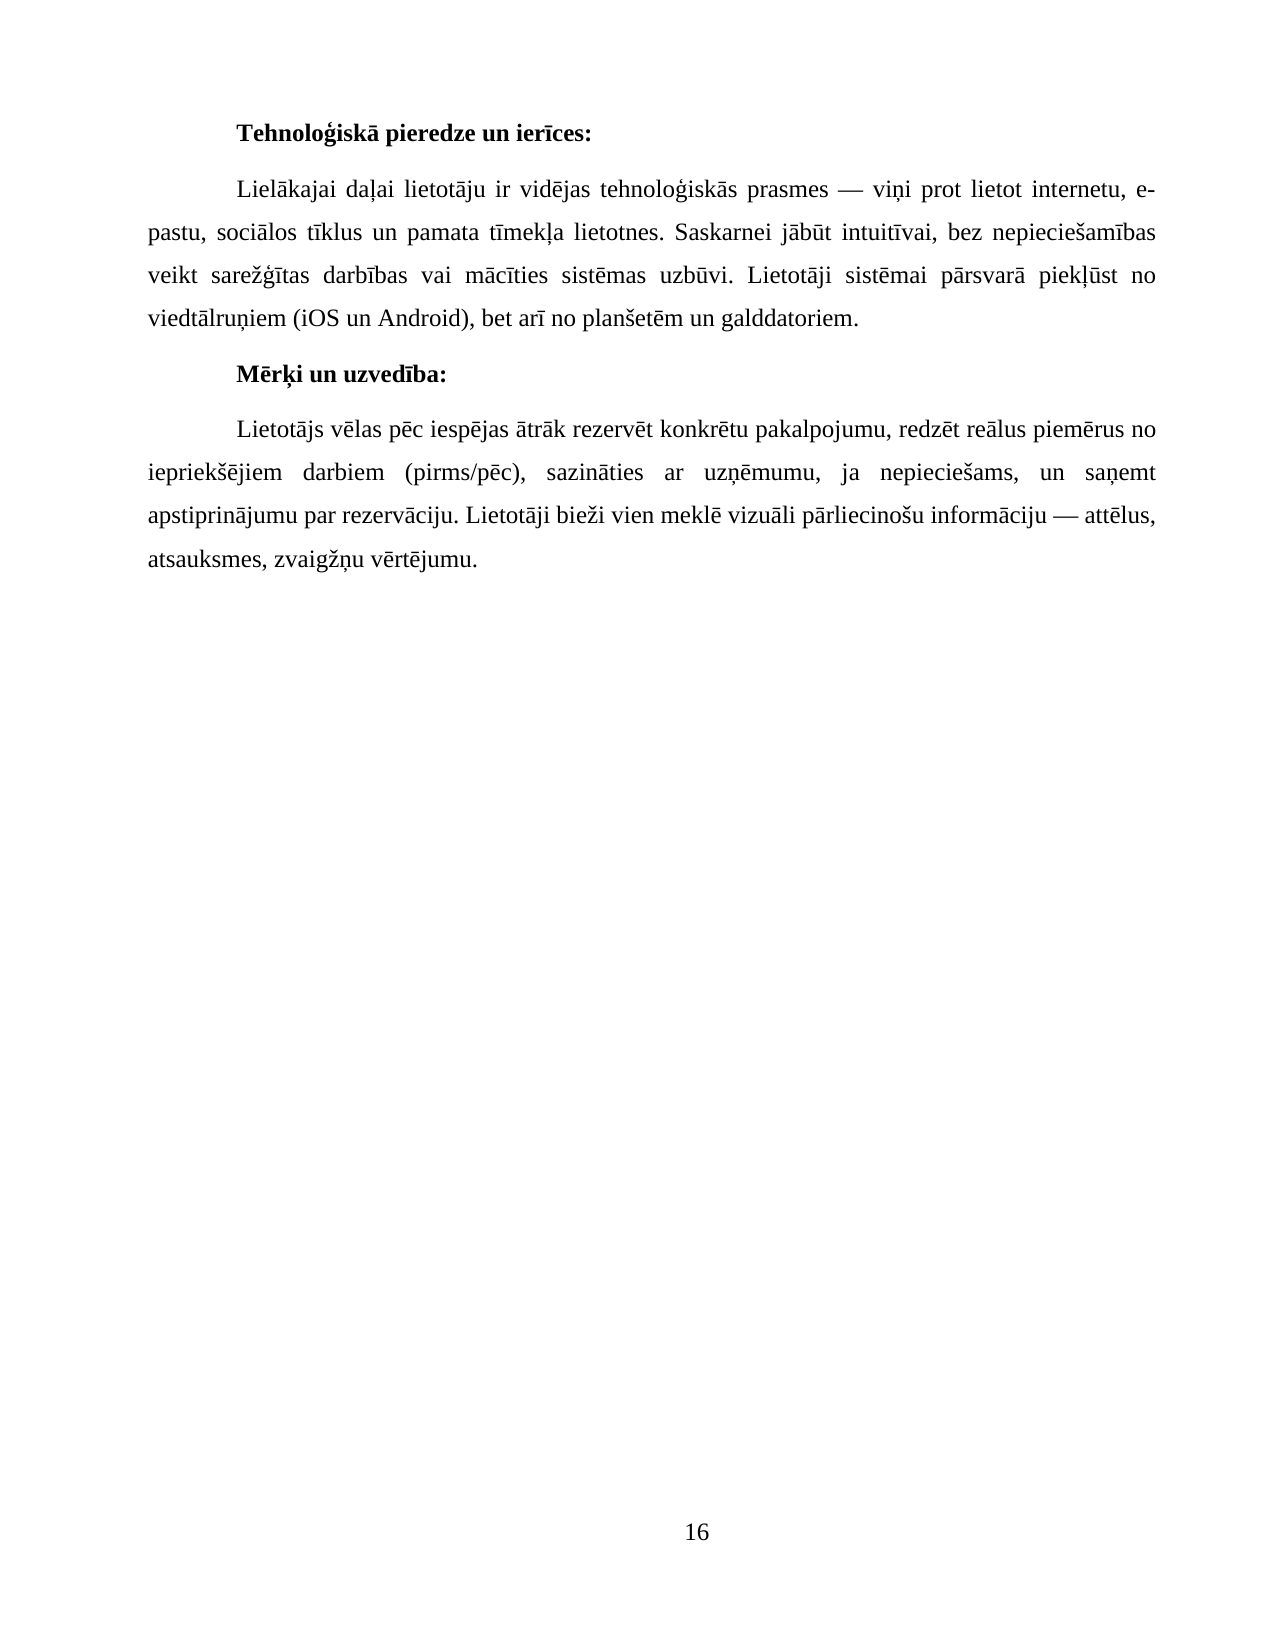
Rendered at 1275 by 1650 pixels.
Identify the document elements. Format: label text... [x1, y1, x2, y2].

text Mērķi un uzvedība: [148, 359, 1157, 387]
text Tehnoloģiskā pieredze un ierīces: [148, 118, 1157, 147]
text Lielākajai daļai lietotāju ir vidējas tehnoloģiskās prasmes — viņi prot lietot internetu, e-pastu, sociālos tīklus un pamata tīmekļa lietotnes. Saskarnei jābūt intuitīvai, bez nepieciešamības veikt sarežģītas darbības vai mācīties sistēmas uzbūvi. Lietotāji sistēmai pārsvarā piekļūst no viedtālruņiem (iOS un Android), bet arī no planšetēm un galddatoriem. [148, 174, 1157, 332]
text Lietotājs vēlas pēc iespējas ātrāk rezervēt konkrētu pakalpojumu, redzēt reālus piemērus no iepriekšējiem darbiem (pirms/pēc), sazināties ar uzņēmumu, ja nepieciešams, un saņemt apstiprinājumu par rezervāciju. Lietotāji bieži vien meklē vizuāli pārliecinošu informāciju — attēlus, atsauksmes, zvaigžņu vērtējumu. [148, 414, 1157, 572]
